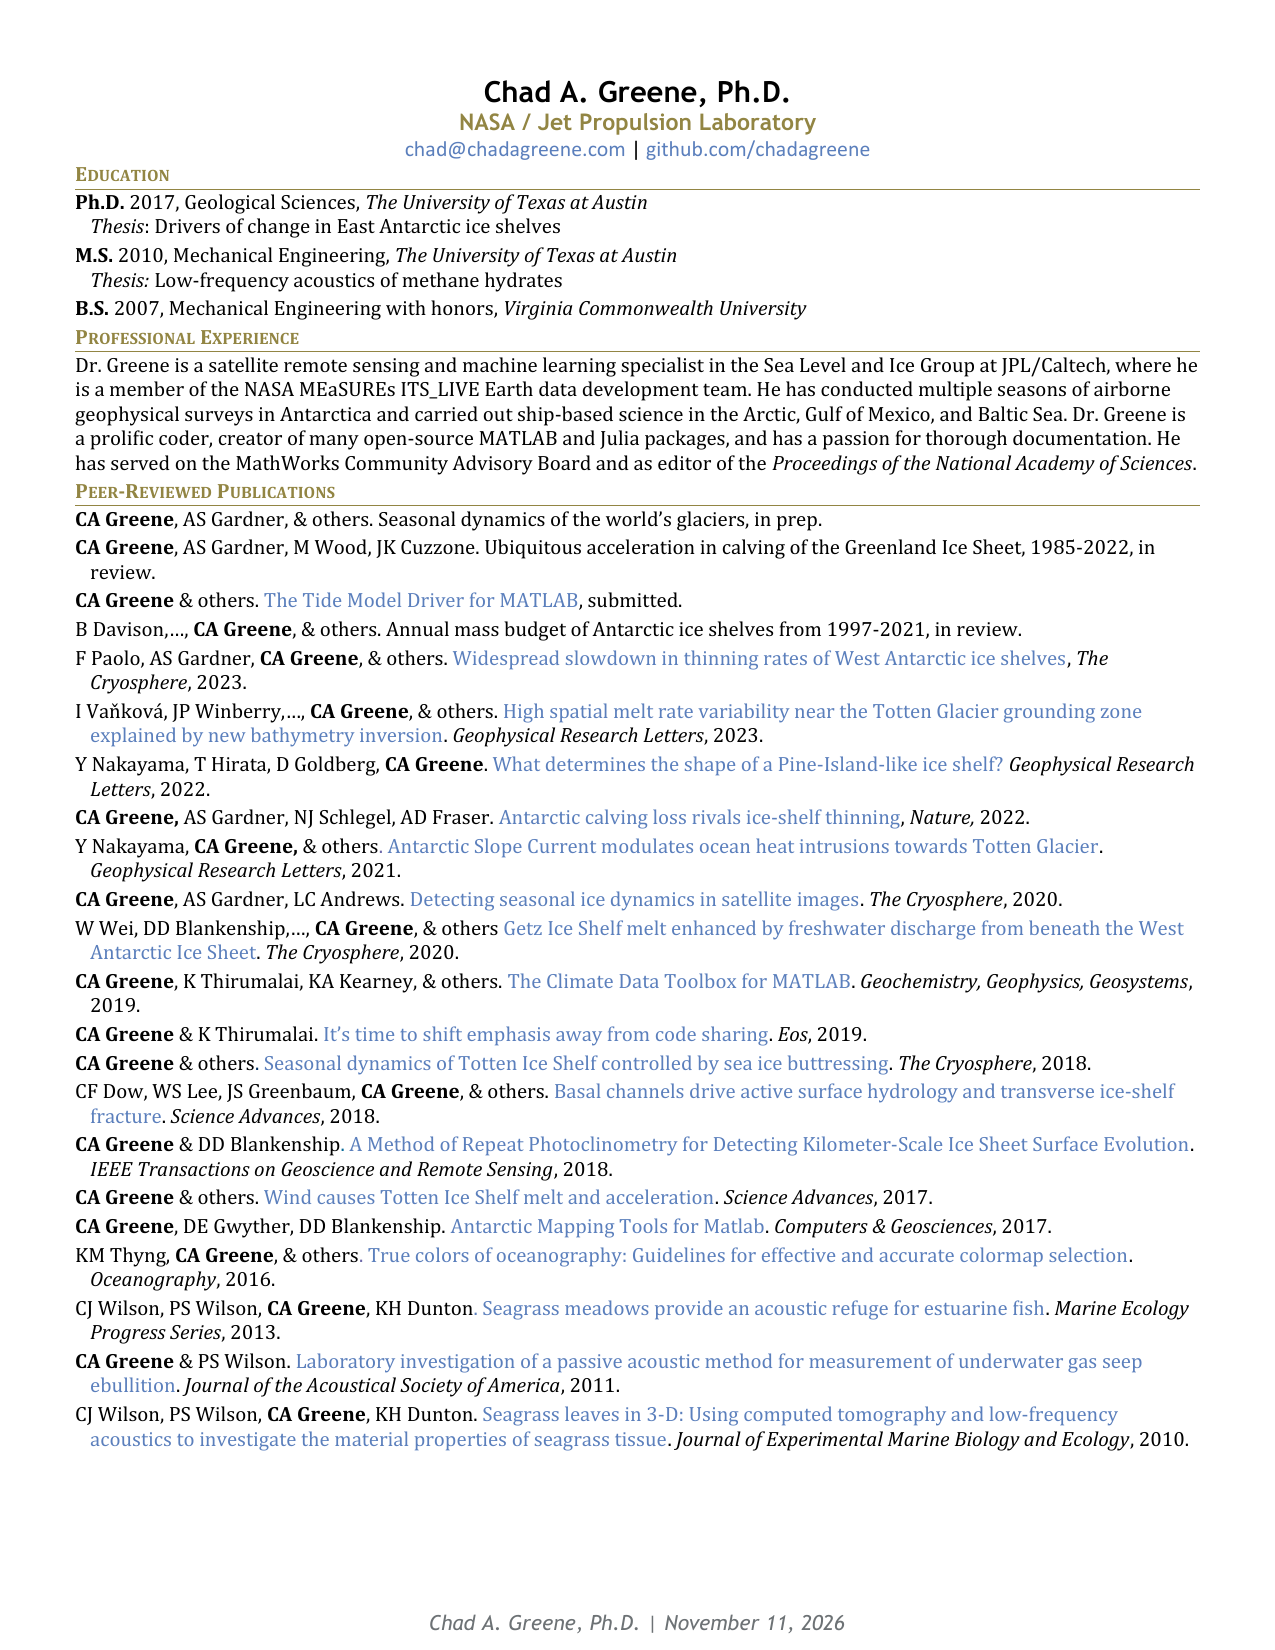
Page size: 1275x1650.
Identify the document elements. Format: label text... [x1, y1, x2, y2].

text KM Thyng, CA Greene, & others. True colors of oceanography: Guidelines for effective and accurate colormap selection. Oceanography, 2016. [75, 1242, 1200, 1291]
text Chad A. Greene, Ph.D. [75, 75, 1200, 109]
text CA Greene & others. Wind causes Totten Ice Shelf melt and acceleration. Science Advances, 2017. [75, 1185, 1200, 1209]
text CA Greene & K Thirumalai. It’s time to shift emphasis away from code sharing. Eos, 2019. [75, 1021, 1200, 1046]
text CA Greene, AS Gardner, & others. Seasonal dynamics of the world’s glaciers, in prep. [75, 506, 1200, 531]
text Education [75, 162, 1200, 189]
text Y Nakayama, T Hirata, D Goldberg, CA Greene. What determines the shape of a Pine-Island-like ice shelf? Geophysical Research Letters, 2022. [75, 752, 1200, 801]
text CA Greene, K Thirumalai, KA Kearney, & others. The Climate Data Toolbox for MATLAB. Geochemistry, Geophysics, Geosystems, 2019. [75, 968, 1200, 1017]
text B.S. 2007, Mechanical Engineering with honors, Virginia Commonwealth University [75, 296, 1200, 320]
text Dr. Greene is a satellite remote sensing and machine learning specialist in the Sea Level and Ice Group at JPL/Caltech, where he is a member of the NASA MEaSUREs ITS_LIVE Earth data development team. He has conducted multiple seasons of airborne geophysical surveys in Antarctica and carried out ship-based science in the Arctic, Gulf of Mexico, and Baltic Sea. Dr. Greene is a prolific coder, creator of many open-source MATLAB and Julia packages, and has a passion for thorough documentation. He has served on the MathWorks Community Advisory Board and as editor of the Proceedings of the National Academy of Sciences. [75, 352, 1200, 474]
text M.S. 2010, Mechanical Engineering, The University of Texas at Austin [75, 243, 1200, 267]
text CJ Wilson, PS Wilson, CA Greene, KH Dunton. Seagrass meadows provide an acoustic refuge for estuarine fish. Marine Ecology Progress Series, 2013. [75, 1295, 1200, 1344]
text CA Greene, DE Gwyther, DD Blankenship. Antarctic Mapping Tools for Matlab. Computers & Geosciences, 2017. [75, 1214, 1200, 1238]
text W Wei, DD Blankenship,…, CA Greene, & others Getz Ice Shelf melt enhanced by freshwater discharge from beneath the West Antarctic Ice Sheet. The Cryosphere, 2020. [75, 915, 1200, 964]
text CA Greene & others. Seasonal dynamics of Totten Ice Shelf controlled by sea ice buttressing. The Cryosphere, 2018. [75, 1050, 1200, 1074]
text NASA / Jet Propulsion Laboratory [75, 109, 1200, 135]
text CA Greene & PS Wilson. Laboratory investigation of a passive acoustic method for measurement of underwater gas seep ebullition. Journal of the Acoustical Society of America, 2011. [75, 1348, 1200, 1397]
text CA Greene, AS Gardner, NJ Schlegel, AD Fraser. Antarctic calving loss rivals ice-shelf thinning, Nature, 2022. [75, 805, 1200, 829]
text chad@chadagreene.com | github.com/chadagreene [75, 135, 1200, 162]
text B Davison,…, CA Greene, & others. Annual mass budget of Antarctic ice shelves from 1997-2021, in review. [75, 617, 1200, 641]
text Thesis: Drivers of change in East Antarctic ice shelves [90, 214, 1200, 239]
text CA Greene & others. The Tide Model Driver for MATLAB, submitted. [75, 588, 1200, 613]
text Y Nakayama, CA Greene, & others. Antarctic Slope Current modulates ocean heat intrusions towards Totten Glacier. Geophysical Research Letters, 2021. [75, 833, 1200, 882]
text Thesis: Low-frequency acoustics of methane hydrates [90, 267, 1200, 292]
text Professional Experience [75, 324, 1200, 351]
text Peer-Reviewed Publications [75, 479, 1200, 505]
text CA Greene & DD Blankenship. A Method of Repeat Photoclinometry for Detecting Kilometer-Scale Ice Sheet Surface Evolution. IEEE Transactions on Geoscience and Remote Sensing, 2018. [75, 1132, 1200, 1181]
text CA Greene, AS Gardner, LC Andrews. Detecting seasonal ice dynamics in satellite images. The Cryosphere, 2020. [75, 887, 1200, 911]
text CJ Wilson, PS Wilson, CA Greene, KH Dunton. Seagrass leaves in 3-D: Using computed tomography and low-frequency acoustics to investigate the material properties of seagrass tissue. Journal of Experimental Marine Biology and Ecology, 2010. [75, 1402, 1200, 1451]
text CF Dow, WS Lee, JS Greenbaum, CA Greene, & others. Basal channels drive active surface hydrology and transverse ice-shelf fracture. Science Advances, 2018. [75, 1079, 1200, 1128]
text F Paolo, AS Gardner, CA Greene, & others. Widespread slowdown in thinning rates of West Antarctic ice shelves, The Cryosphere, 2023. [75, 645, 1200, 694]
text I Vaňková, JP Winberry,…, CA Greene, & others. High spatial melt rate variability near the Totten Glacier grounding zone explained by new bathymetry inversion. Geophysical Research Letters, 2023. [75, 698, 1200, 747]
text Ph.D. 2017, Geological Sciences, The University of Texas at Austin [75, 190, 1200, 214]
text CA Greene, AS Gardner, M Wood, JK Cuzzone. Ubiquitous acceleration in calving of the Greenland Ice Sheet, 1985-2022, in review. [75, 535, 1200, 584]
